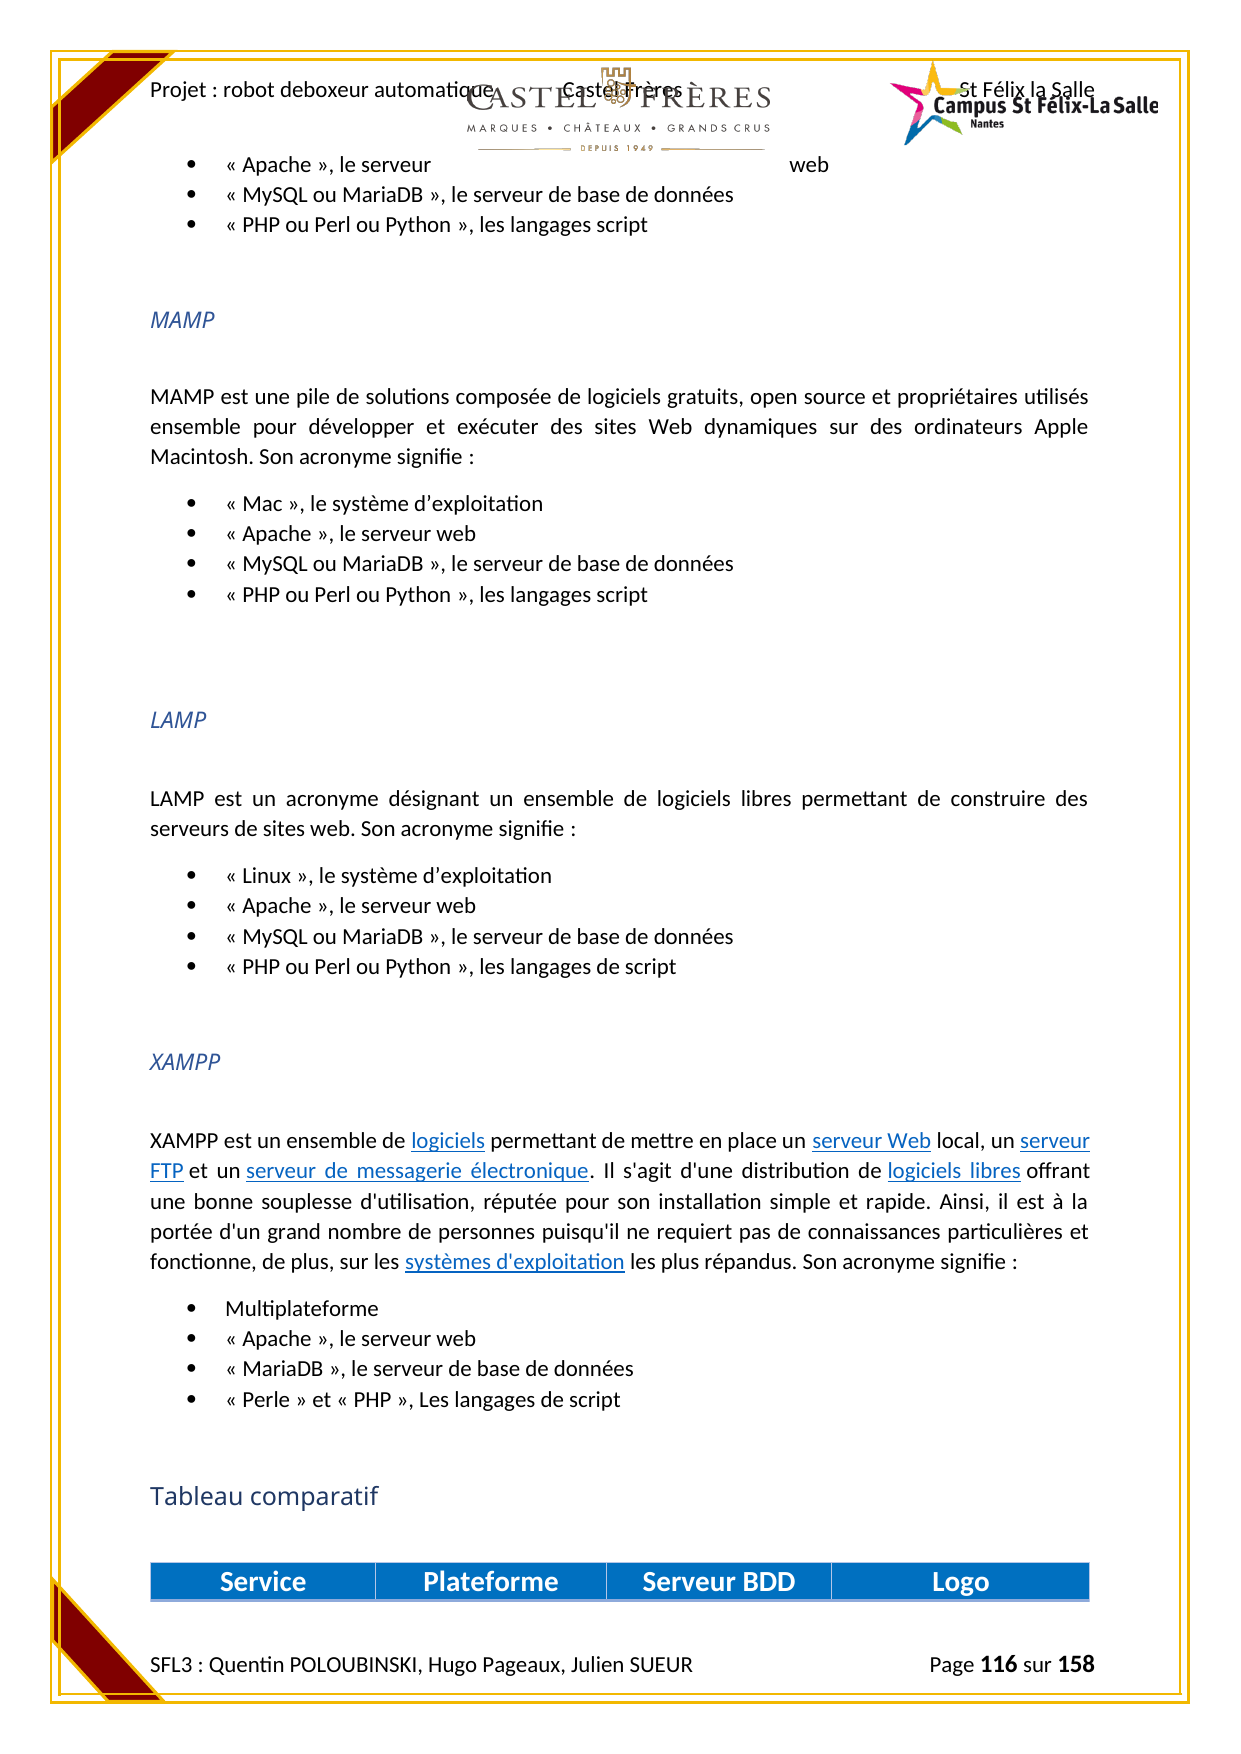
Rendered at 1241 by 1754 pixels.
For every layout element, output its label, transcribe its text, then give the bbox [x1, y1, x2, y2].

picture [460, 59, 773, 157]
table_header Serveur BDD [607, 1563, 831, 1599]
list « Apache », le serveur web [187, 1324, 1090, 1352]
text MAMP est une pile de solutions composée de logiciels gratuits, open source et propriétaires utilisés ensemble pour développer et exécuter des sites Web dynamiques sur des ordinateurs Apple Macintosh. Son acronyme signifie : [150, 382, 1090, 470]
subtitle LAMP [150, 704, 1090, 735]
list « Linux », le système d’exploitation [187, 861, 1090, 889]
list « Mac », le système d’exploitation [187, 489, 1090, 517]
subtitle XAMPP [150, 1046, 1090, 1077]
table_header Plateforme [376, 1563, 606, 1599]
list « MariaDB », le serveur de base de données [187, 1354, 1090, 1382]
list « MySQL ou MariaDB », le serveur de base de données [187, 549, 1090, 577]
list « PHP ou Perl ou Python », les langages script [187, 210, 1090, 238]
text LAMP est un acronyme désignant un ensemble de logiciels libres permettant de construire des serveurs de sites web. Son acronyme signifie : [150, 784, 1090, 842]
text XAMPP est un ensemble de logiciels permettant de mettre en place un serveur Web local, un serveur FTP et un serveur de messagerie électronique. Il s'agit d'une distribution de logiciels libres offrant une bonne souplesse d'utilisation, réputée pour son installation simple et rapide. Ainsi, il est à la portée d'un grand nombre de personnes puisqu'il ne requiert pas de connaissances particulières et fonctionne, de plus, sur les systèmes d'exploitation les plus répandus. Son acronyme signifie : [150, 1126, 1090, 1181]
list « Perle » et « PHP », Les langages de script [187, 1385, 1090, 1413]
list « MySQL ou MariaDB », le serveur de base de données [187, 922, 1090, 950]
list « Apache », le serveur web [187, 892, 1090, 919]
subtitle MAMP [150, 304, 1090, 335]
list « PHP ou Perl ou Python », les langages de script [187, 952, 1090, 980]
subtitle Tableau comparatif [150, 1478, 1090, 1512]
table_header Service [151, 1563, 375, 1599]
list Multiplateforme [187, 1294, 1090, 1322]
list « Apache », le serveur web [187, 150, 1090, 178]
list « PHP ou Perl ou Python », les langages script [187, 580, 1090, 608]
picture [889, 60, 1158, 145]
table_header Logo [832, 1563, 1089, 1599]
list « MySQL ou MariaDB », le serveur de base de données [187, 180, 1090, 208]
list « Apache », le serveur web [187, 519, 1090, 547]
